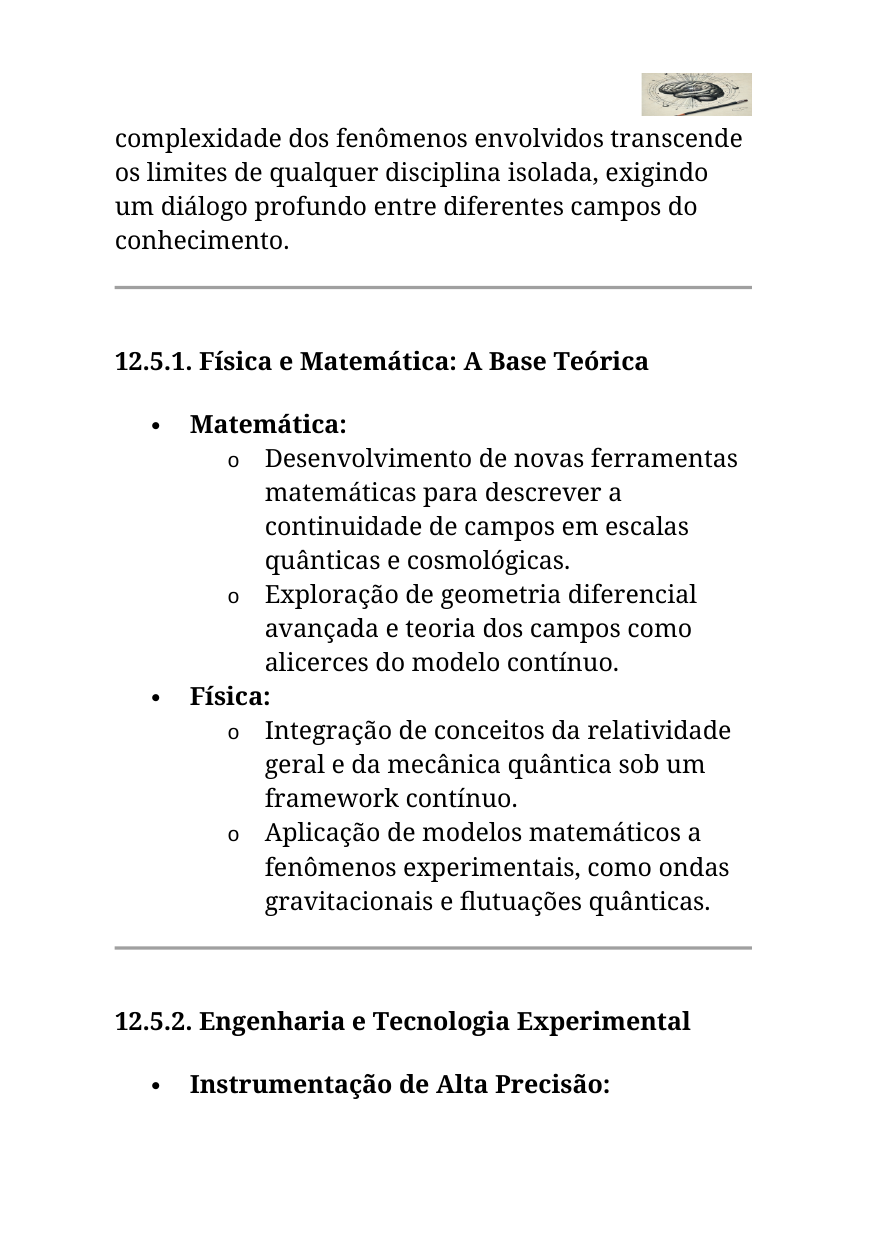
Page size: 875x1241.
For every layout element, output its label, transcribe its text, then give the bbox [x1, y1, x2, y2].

list Instrumentação de Alta Precisão: [152, 1067, 752, 1101]
list Integração de conceitos da relatividade geral e da mecânica quântica sob um framework contínuo. [227, 713, 752, 815]
text 12.5.2. Engenharia e Tecnologia Experimental [114, 1004, 752, 1038]
list Física: [152, 679, 752, 713]
list Aplicação de modelos matemáticos a fenômenos experimentais, como ondas gravitacionais e flutuações quânticas. [227, 815, 752, 917]
list Matemática: [152, 406, 752, 440]
text 12.5.1. Física e Matemática: A Base Teórica [114, 343, 752, 377]
list Exploração de geometria diferencial avançada e teoria dos campos como alicerces do modelo contínuo. [227, 577, 752, 679]
picture [641, 73, 752, 116]
list Desenvolvimento de novas ferramentas matemáticas para descrever a continuidade de campos em escalas quânticas e cosmológicas. [227, 440, 752, 577]
